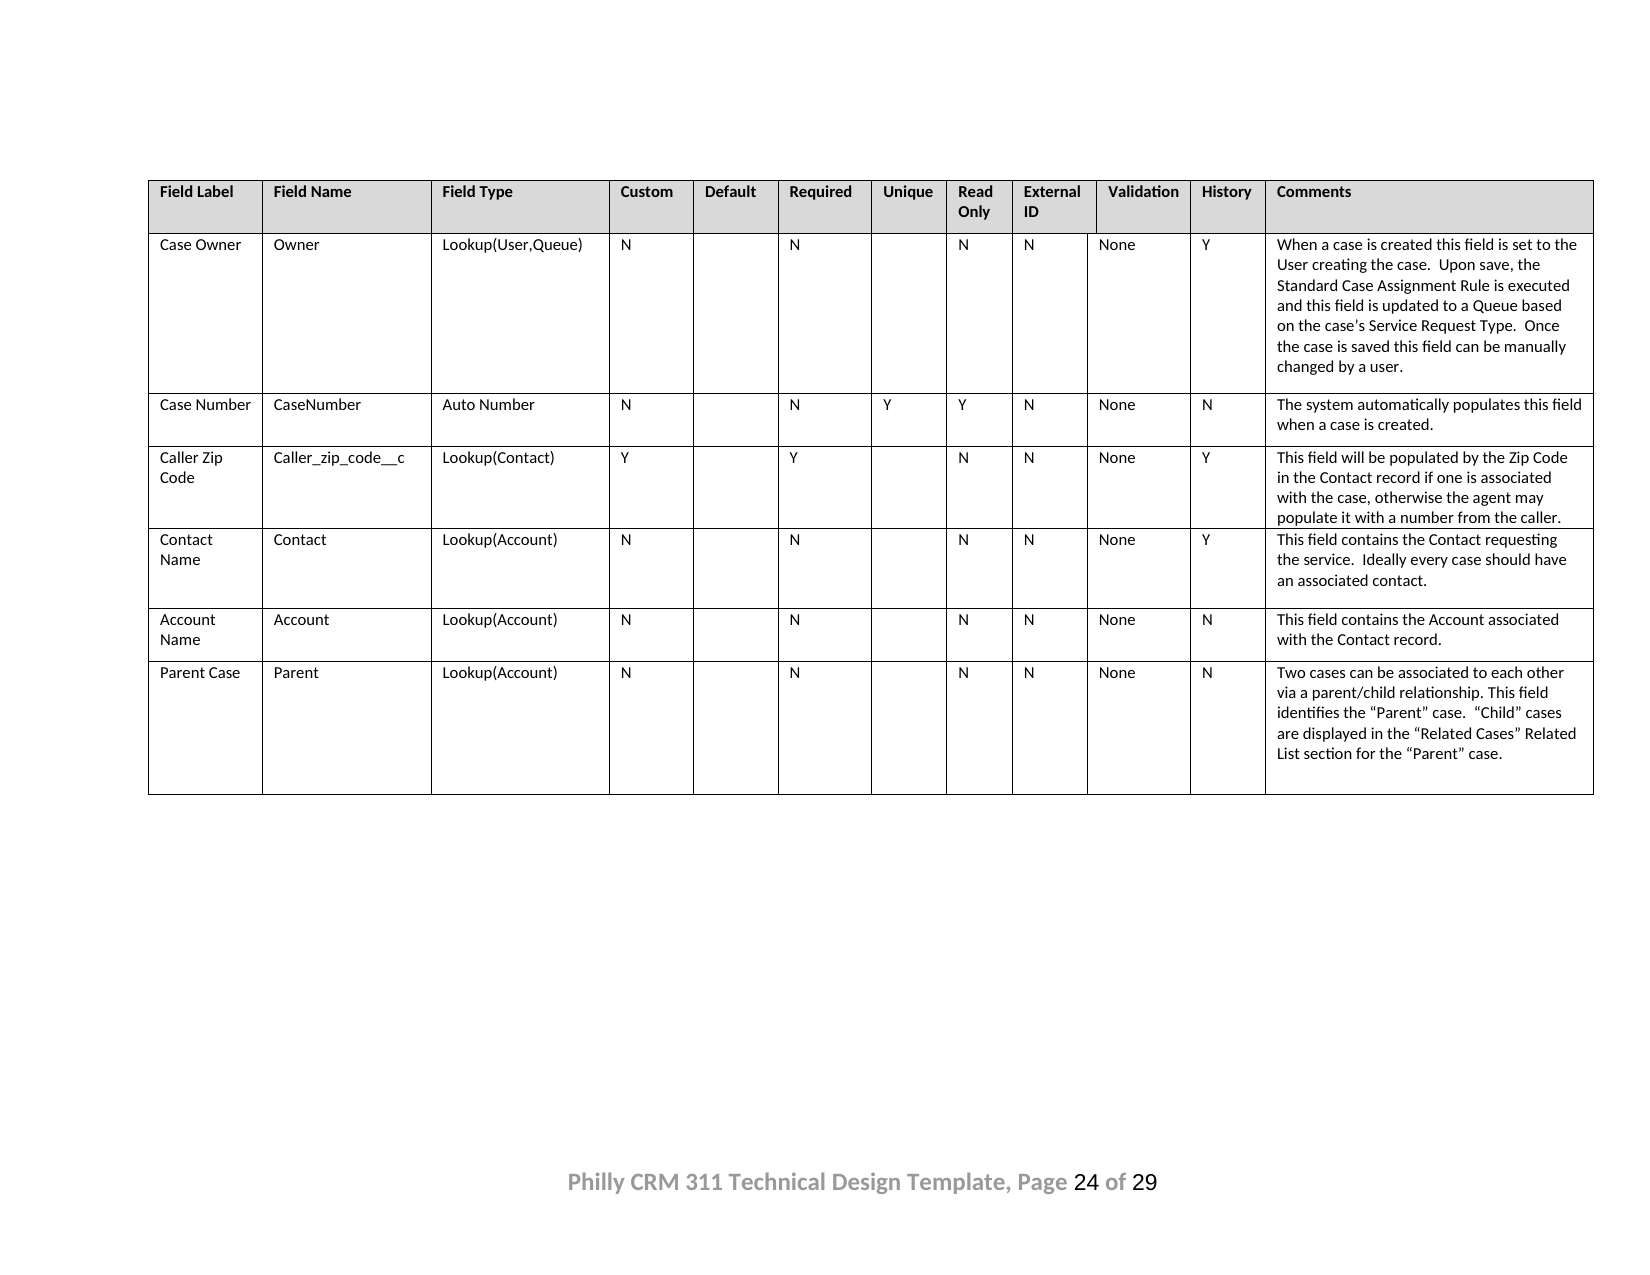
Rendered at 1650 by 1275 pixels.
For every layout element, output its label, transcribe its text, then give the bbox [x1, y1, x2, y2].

table_cell None [1088, 447, 1190, 528]
table_header Field Name [263, 181, 431, 233]
table_cell N [1013, 529, 1087, 608]
table_cell N [779, 529, 871, 608]
table_cell Lookup(Account) [432, 609, 609, 661]
table_cell N [1013, 447, 1087, 528]
table_cell Lookup(User,Queue) [432, 234, 609, 393]
table_cell This field contains the Contact requesting the service. Ideally every case should have an associated contact. [1266, 529, 1593, 608]
table_cell Y [610, 447, 693, 528]
table_header External ID [1013, 181, 1096, 233]
table_header Required [779, 181, 871, 233]
table_cell Lookup(Contact) [432, 447, 609, 528]
table_cell N [947, 529, 1012, 608]
table_cell Parent [263, 662, 431, 794]
table_cell [872, 529, 946, 608]
table_cell Auto Number [432, 394, 609, 446]
table_cell N [779, 394, 871, 446]
table_cell Case Number [149, 394, 262, 446]
table_cell [694, 529, 778, 608]
table_cell [872, 662, 946, 794]
table_cell Lookup(Account) [432, 529, 609, 608]
table_cell N [1013, 234, 1087, 393]
table_cell N [1191, 394, 1265, 446]
table_cell N [1191, 609, 1265, 661]
table_header Read Only [947, 181, 1012, 233]
table_header Validation [1097, 181, 1190, 233]
table_cell N [947, 234, 1012, 393]
table_cell N [1191, 662, 1265, 794]
table_cell Contact Name [149, 529, 262, 608]
table_header Unique [872, 181, 946, 233]
table_cell N [779, 662, 871, 794]
table_cell None [1088, 529, 1190, 608]
table_cell Parent Case [149, 662, 262, 794]
table_cell This field contains the Account associated with the Contact record. [1266, 609, 1593, 661]
table_cell Y [1191, 529, 1265, 608]
table_cell Y [1191, 447, 1265, 528]
table_cell Contact [263, 529, 431, 608]
table_header Field Type [432, 181, 609, 233]
table_cell [694, 447, 778, 528]
table_cell None [1088, 662, 1190, 794]
table_cell N [1013, 394, 1087, 446]
table_cell Y [1191, 234, 1265, 393]
table_cell N [1013, 662, 1087, 794]
table_cell Y [779, 447, 871, 528]
table_cell N [947, 609, 1012, 661]
table_cell Lookup(Account) [432, 662, 609, 794]
table_cell Account [263, 609, 431, 661]
table_cell None [1088, 609, 1190, 661]
table_cell The system automatically populates this field when a case is created. [1266, 394, 1593, 446]
table_cell N [610, 529, 693, 608]
table_cell N [779, 609, 871, 661]
table_header Comments [1266, 181, 1593, 233]
table_cell [872, 234, 946, 393]
table_cell [872, 609, 946, 661]
table_cell [694, 234, 778, 393]
table_cell Account Name [149, 609, 262, 661]
table_cell CaseNumber [263, 394, 431, 446]
table_cell N [610, 234, 693, 393]
table_cell Y [947, 394, 1012, 446]
table_cell N [1013, 609, 1087, 661]
table_header Custom [610, 181, 693, 233]
table_cell Caller Zip Code [149, 447, 262, 528]
table_cell [872, 447, 946, 528]
table_cell When a case is created this field is set to the User creating the case. Upon save, the Standard Case Assignment Rule is executed and this field is updated to a Queue based on the case’s Service Request Type. Once the case is saved this field can be manually changed by a user. [1266, 234, 1593, 393]
table_cell This field will be populated by the Zip Code in the Contact record if one is associated with the case, otherwise the agent may populate it with a number from the caller. [1266, 447, 1593, 528]
table_header Field Label [149, 181, 262, 233]
table_cell None [1088, 394, 1190, 446]
table_cell Owner [263, 234, 431, 393]
table_cell N [610, 394, 693, 446]
table_cell N [610, 609, 693, 661]
table_cell N [779, 234, 871, 393]
table_cell [694, 662, 778, 794]
table_cell None [1088, 234, 1190, 393]
table_cell Caller_zip_code__c [263, 447, 431, 528]
table_cell N [947, 662, 1012, 794]
table_cell N [610, 662, 693, 794]
table_header History [1191, 181, 1265, 233]
table_cell Y [872, 394, 946, 446]
table_cell [694, 609, 778, 661]
table_cell Two cases can be associated to each other via a parent/child relationship. This field identifies the “Parent” case. “Child” cases are displayed in the “Related Cases” Related List section for the “Parent” case. [1266, 662, 1593, 794]
table_header Default [694, 181, 778, 233]
table_cell [694, 394, 778, 446]
table_cell Case Owner [149, 234, 262, 393]
table_cell N [947, 447, 1012, 528]
